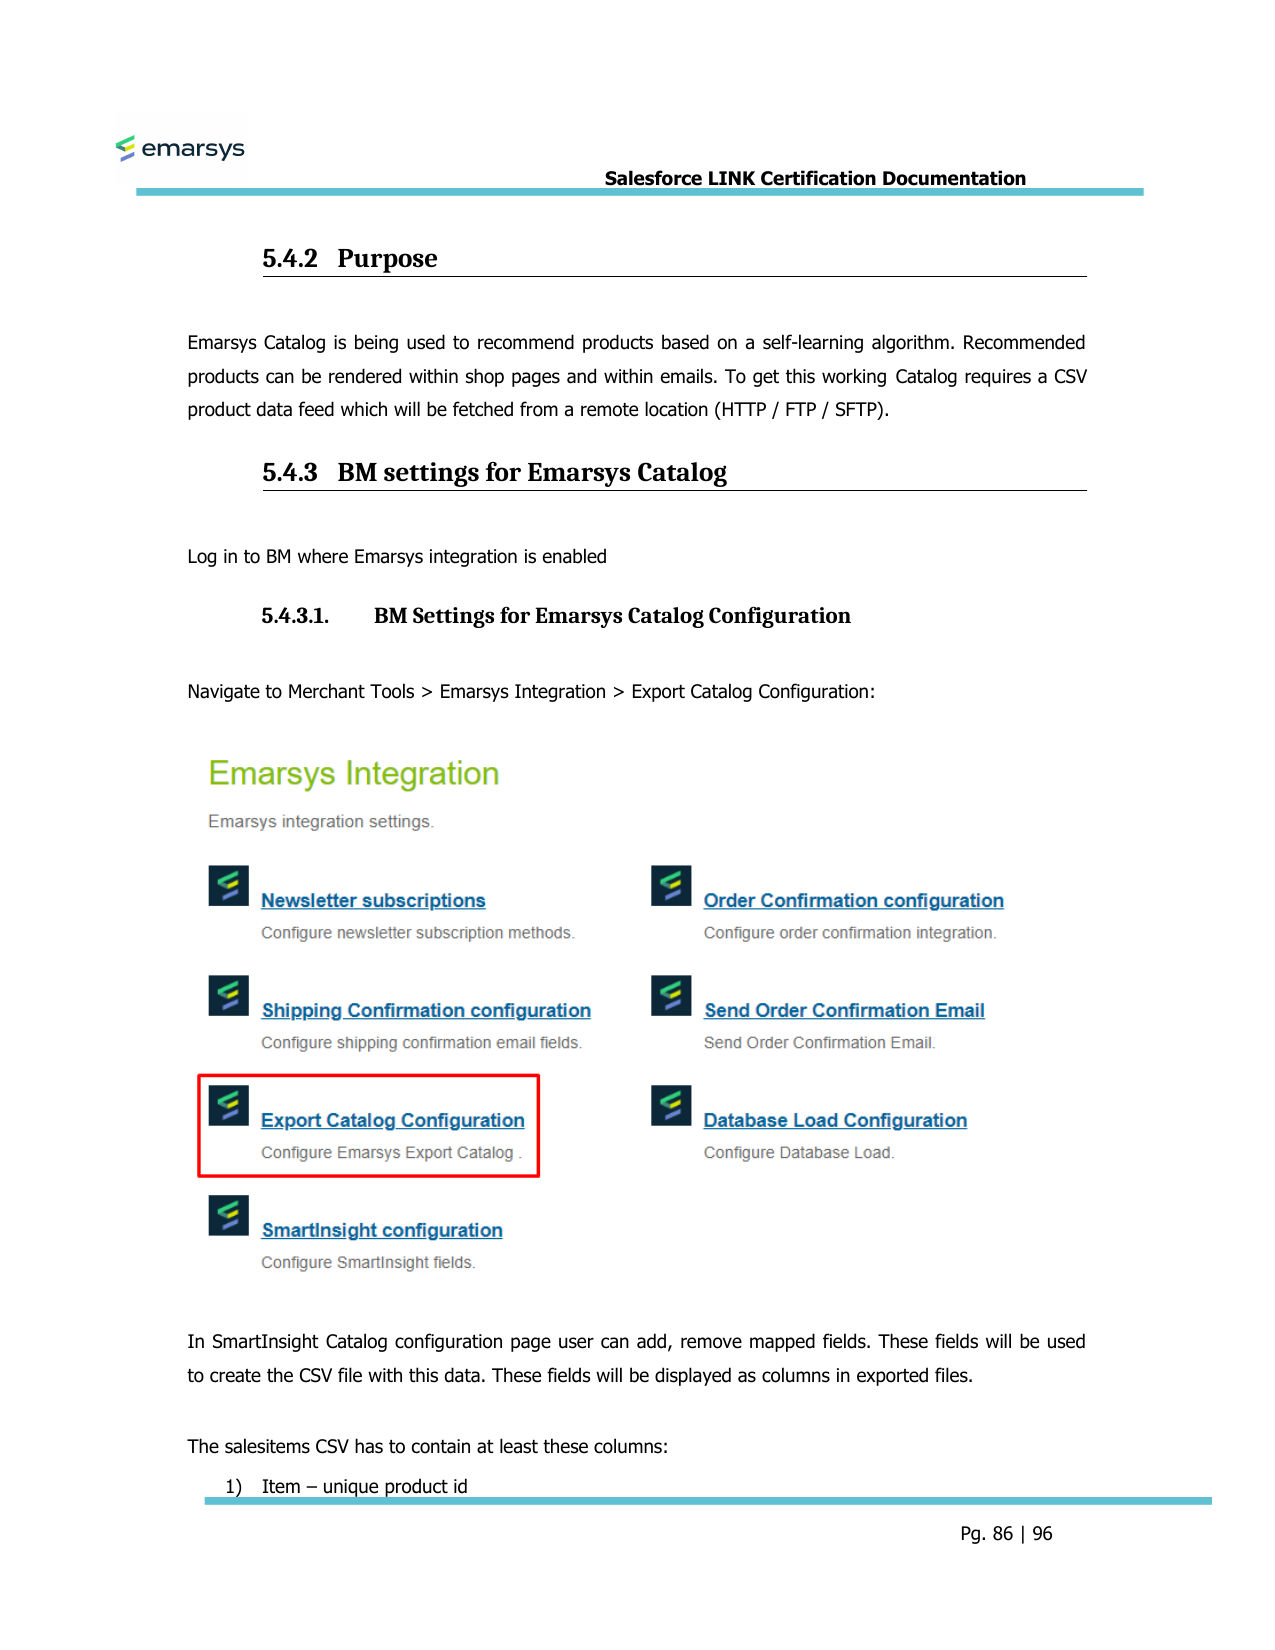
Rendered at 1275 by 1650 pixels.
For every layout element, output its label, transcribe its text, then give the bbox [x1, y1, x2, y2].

text In SmartInsight Catalog configuration page user can add, remove mapped fields. These fields will be used to create the CSV file with this data. These fields will be displayed as columns in exported files. [187, 1330, 1087, 1386]
picture [113, 111, 247, 185]
picture [136, 188, 1144, 196]
text Log in to BM where Emarsys integration is enabled [187, 544, 1087, 567]
text Emarsys Catalog is being used to recommend products based on a self-learning algorithm. Recommended products can be rendered within shop pages and within emails. To get this working Catalog requires a CSV product data feed which will be fetched from a remote location (HTTP / FTP / SFTP). [187, 330, 1087, 421]
picture [187, 751, 1024, 1282]
list Item – unique product id [225, 1475, 1087, 1498]
text The salesitems CSV has to contain at least these columns: [187, 1435, 1087, 1458]
subtitle Purpose [262, 243, 1087, 277]
picture [204, 1497, 1212, 1505]
text Navigate to Merchant Tools > Emarsys Integration > Export Catalog Configuration: [187, 680, 1087, 703]
subtitle BM Settings for Emarsys Catalog Configuration [261, 603, 1087, 629]
subtitle BM settings for Emarsys Catalog [262, 457, 1087, 491]
